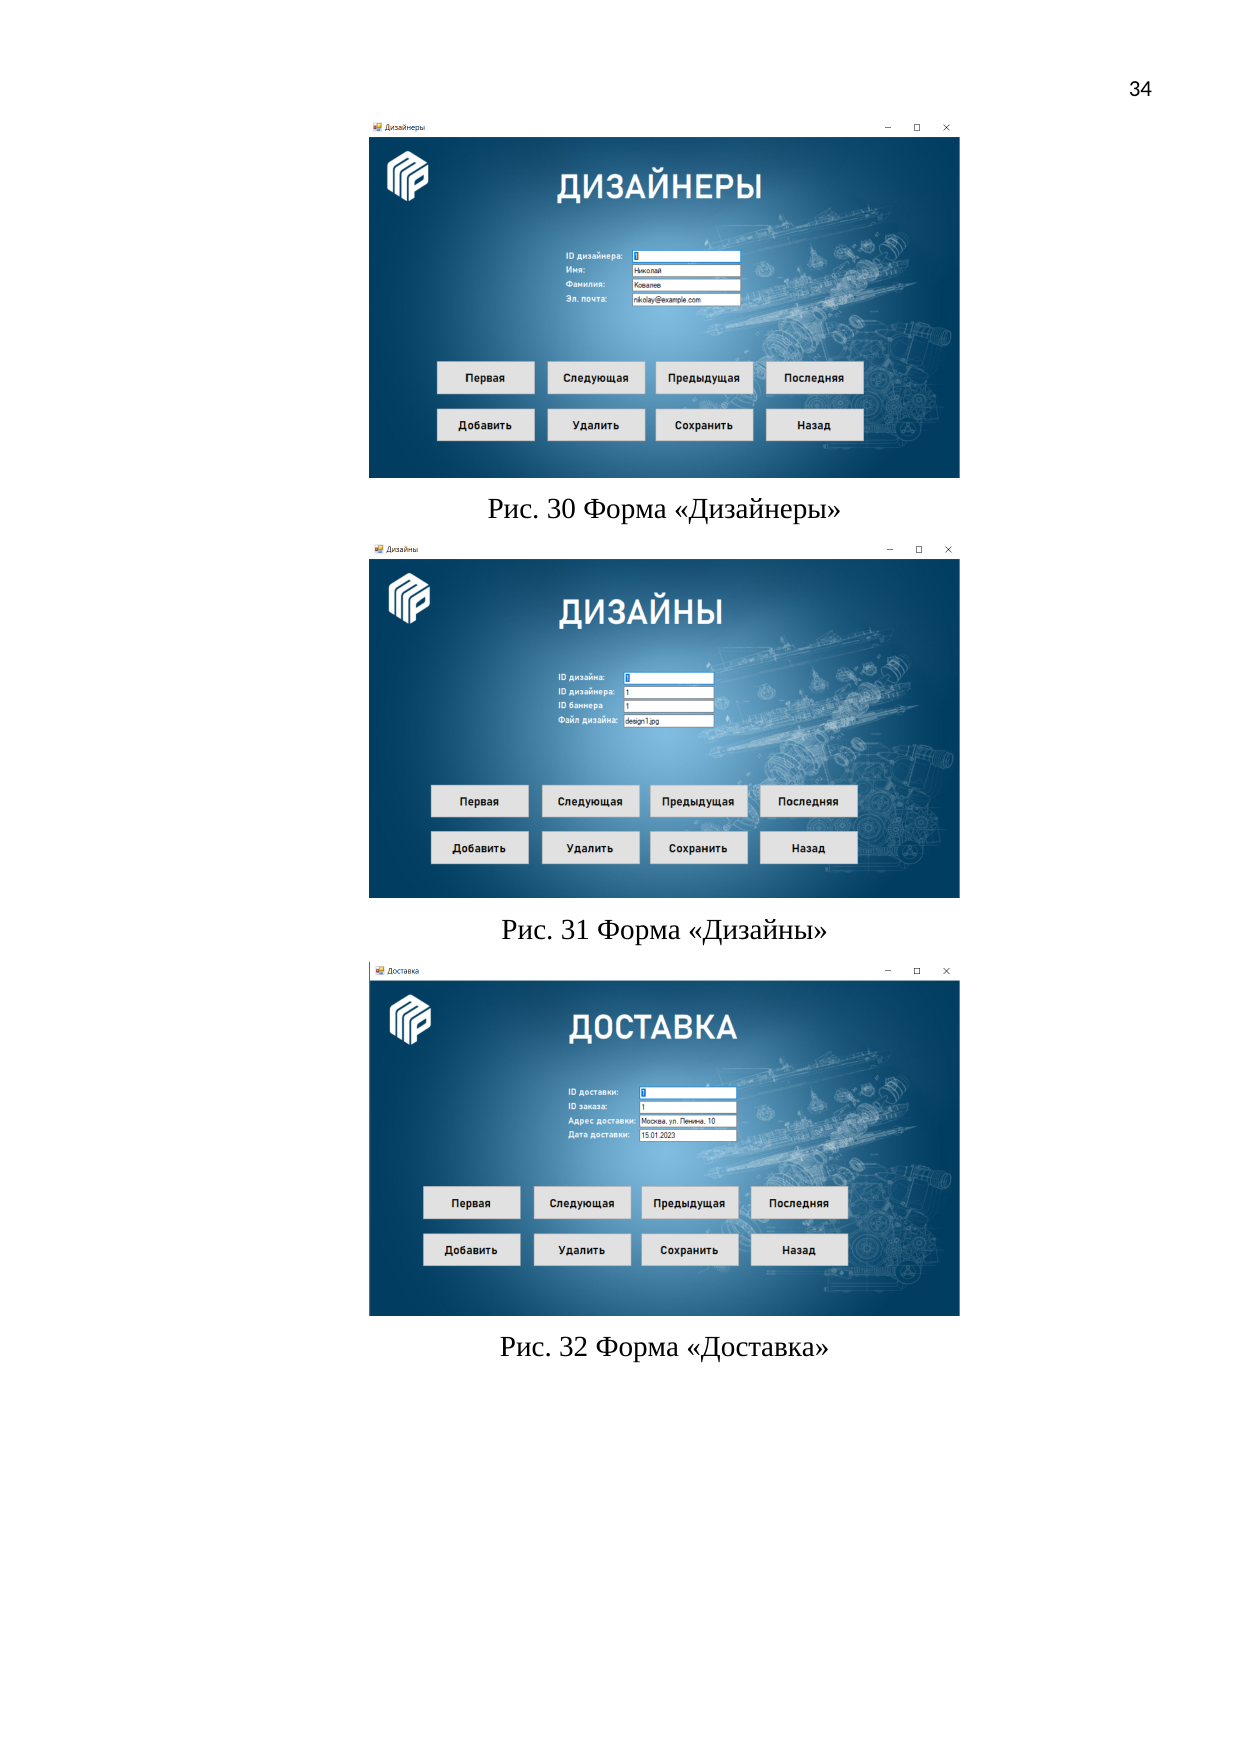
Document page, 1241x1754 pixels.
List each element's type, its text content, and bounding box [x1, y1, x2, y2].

picture [369, 118, 960, 478]
text Рис. 31 Форма «Дизайны» [177, 912, 1152, 945]
picture [369, 542, 960, 898]
text Рис. 32 Форма «Доставка» [177, 1329, 1152, 1363]
text Рис. 30 Форма «Дизайнеры» [177, 492, 1152, 525]
picture [369, 962, 960, 1316]
